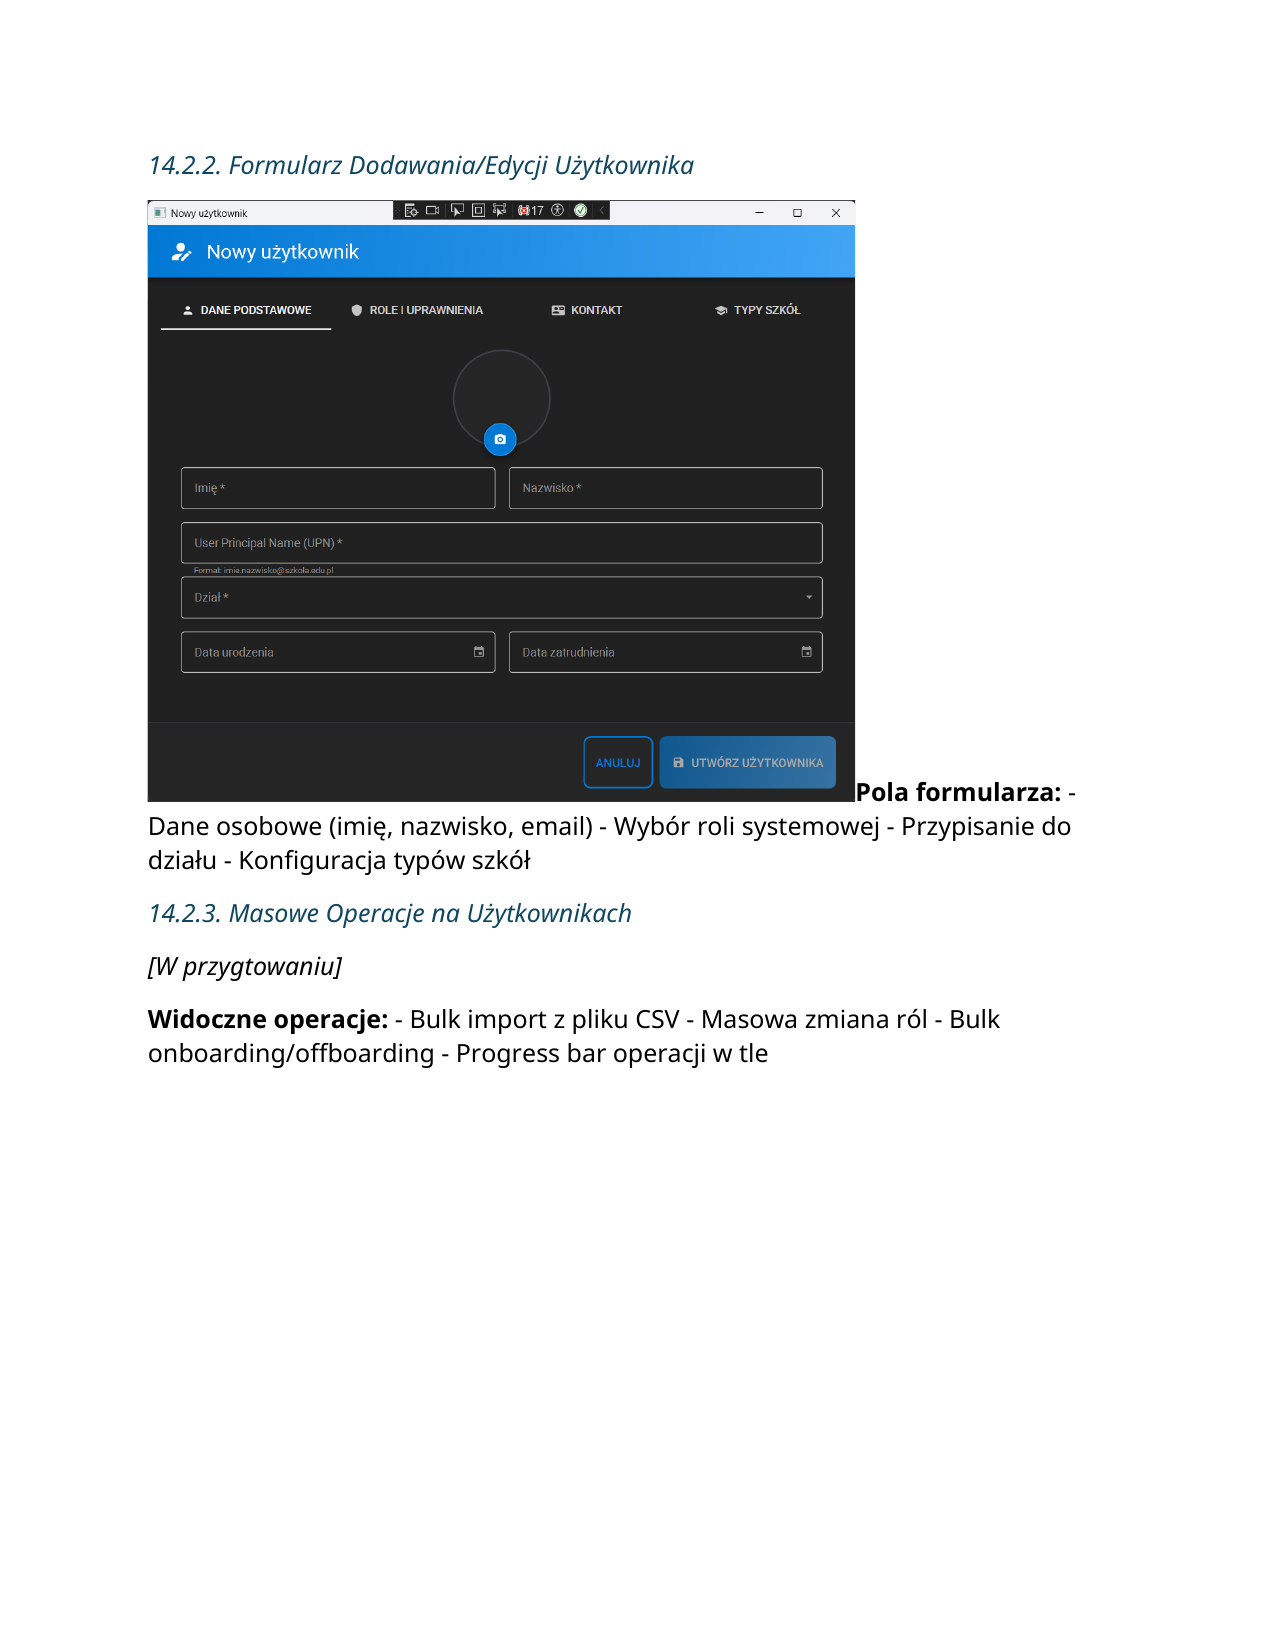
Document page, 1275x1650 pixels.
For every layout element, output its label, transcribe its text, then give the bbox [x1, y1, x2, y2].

text [W przygtowaniu] [148, 948, 1127, 982]
subtitle 14.2.3. Masowe Operacje na Użytkownikach [148, 896, 1127, 930]
picture [147, 200, 855, 802]
subtitle 14.2.2. Formularz Dodawania/Edycji Użytkownika [148, 148, 1127, 182]
text Widoczne operacje: - Bulk import z pliku CSV - Masowa zmiana ról - Bulk onboarding/offboarding - Progress bar operacji w tle [148, 1001, 1127, 1069]
